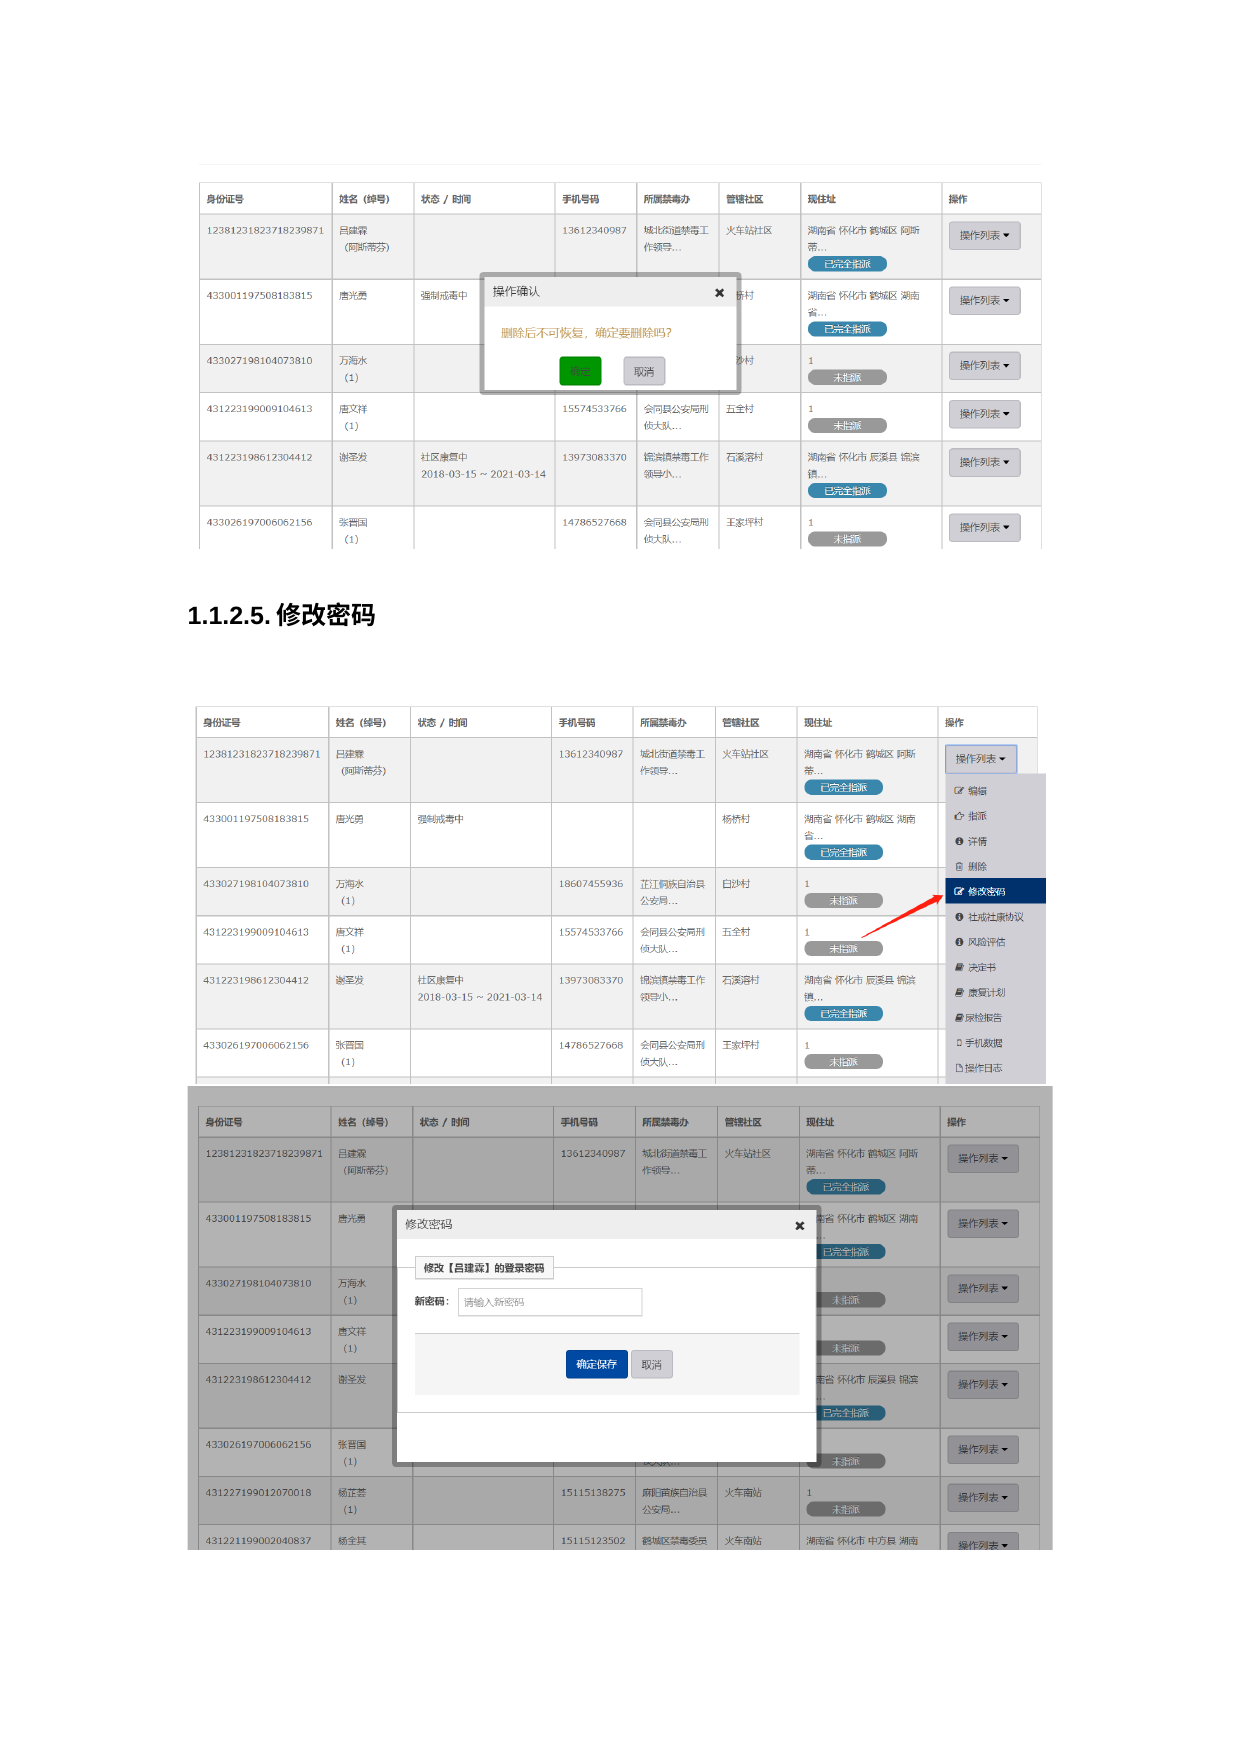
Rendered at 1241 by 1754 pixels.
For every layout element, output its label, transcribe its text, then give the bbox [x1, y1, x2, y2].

subtitle 修改密码 [187, 581, 1053, 646]
picture [187, 696, 1053, 1084]
picture [187, 162, 1053, 549]
picture [187, 1086, 1053, 1550]
